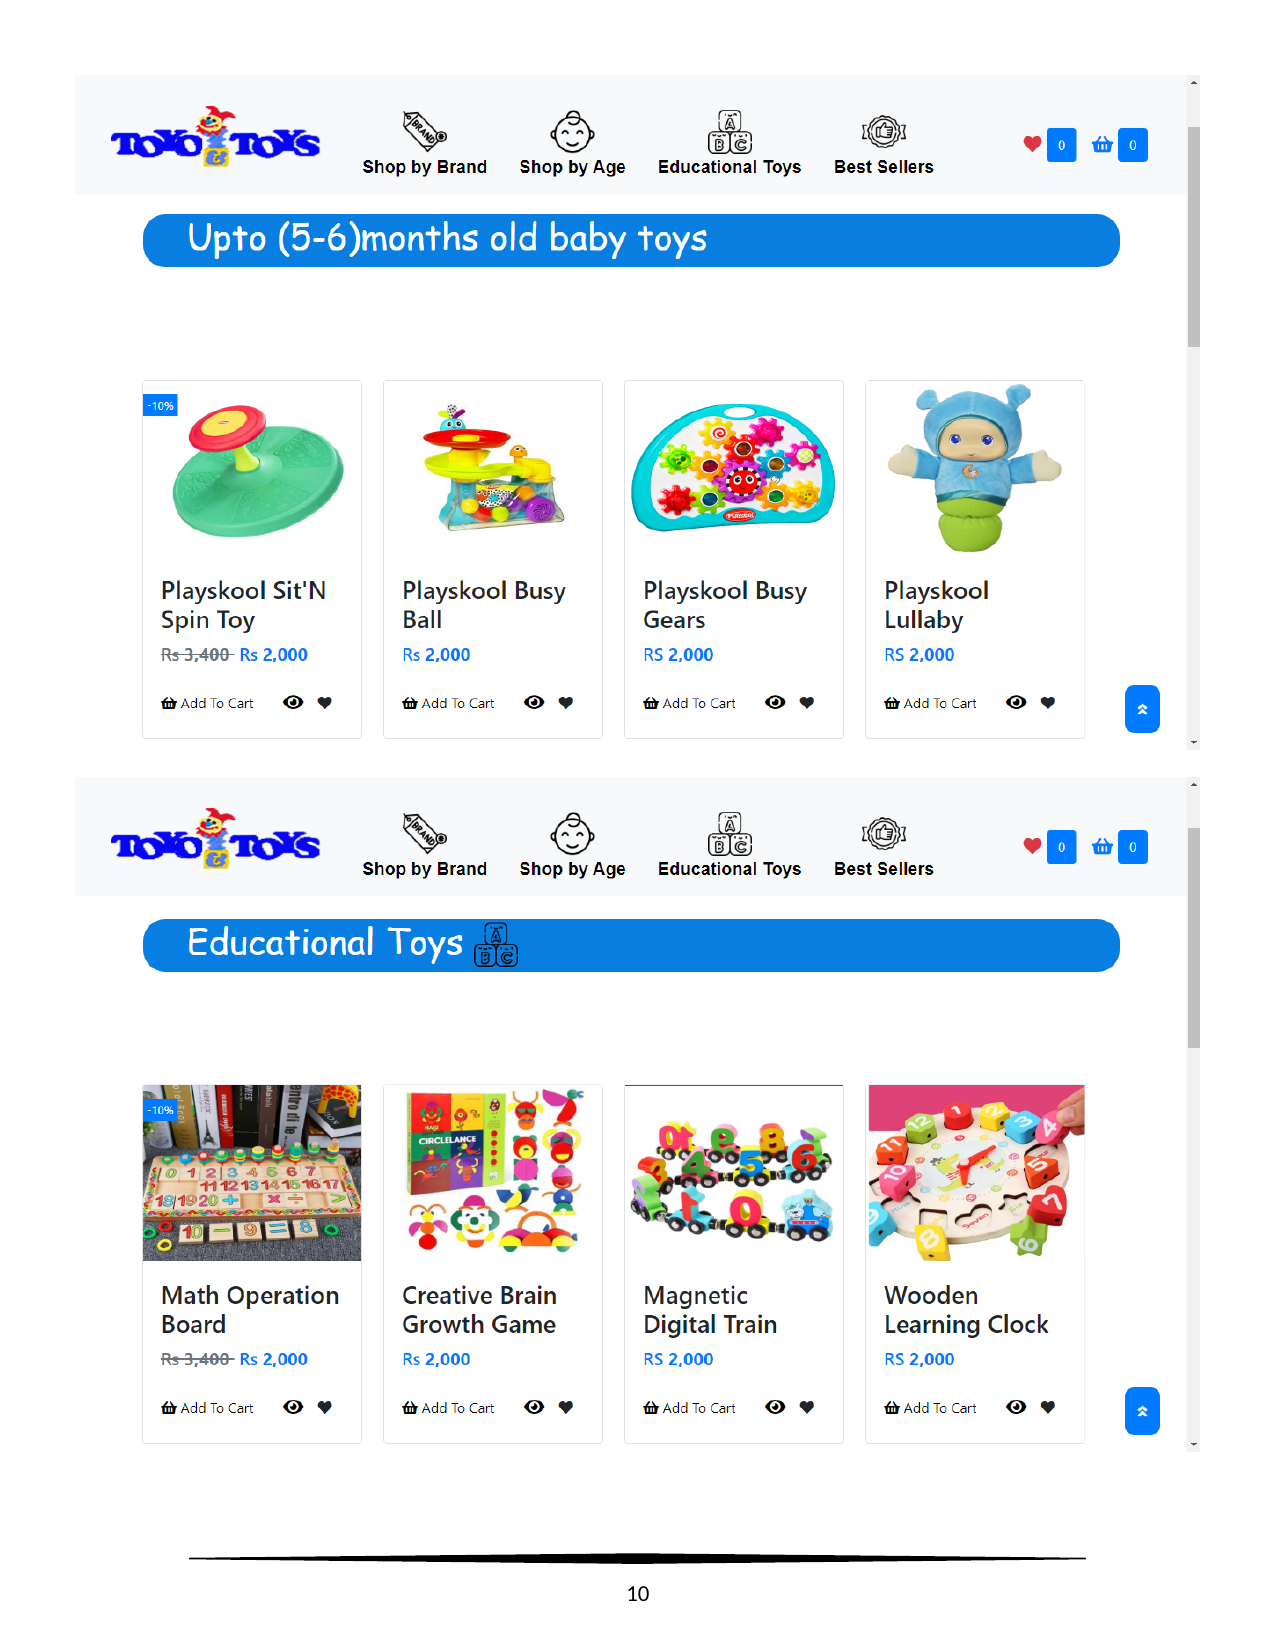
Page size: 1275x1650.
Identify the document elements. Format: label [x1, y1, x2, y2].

picture [75, 777, 1200, 1452]
picture [75, 75, 1200, 750]
